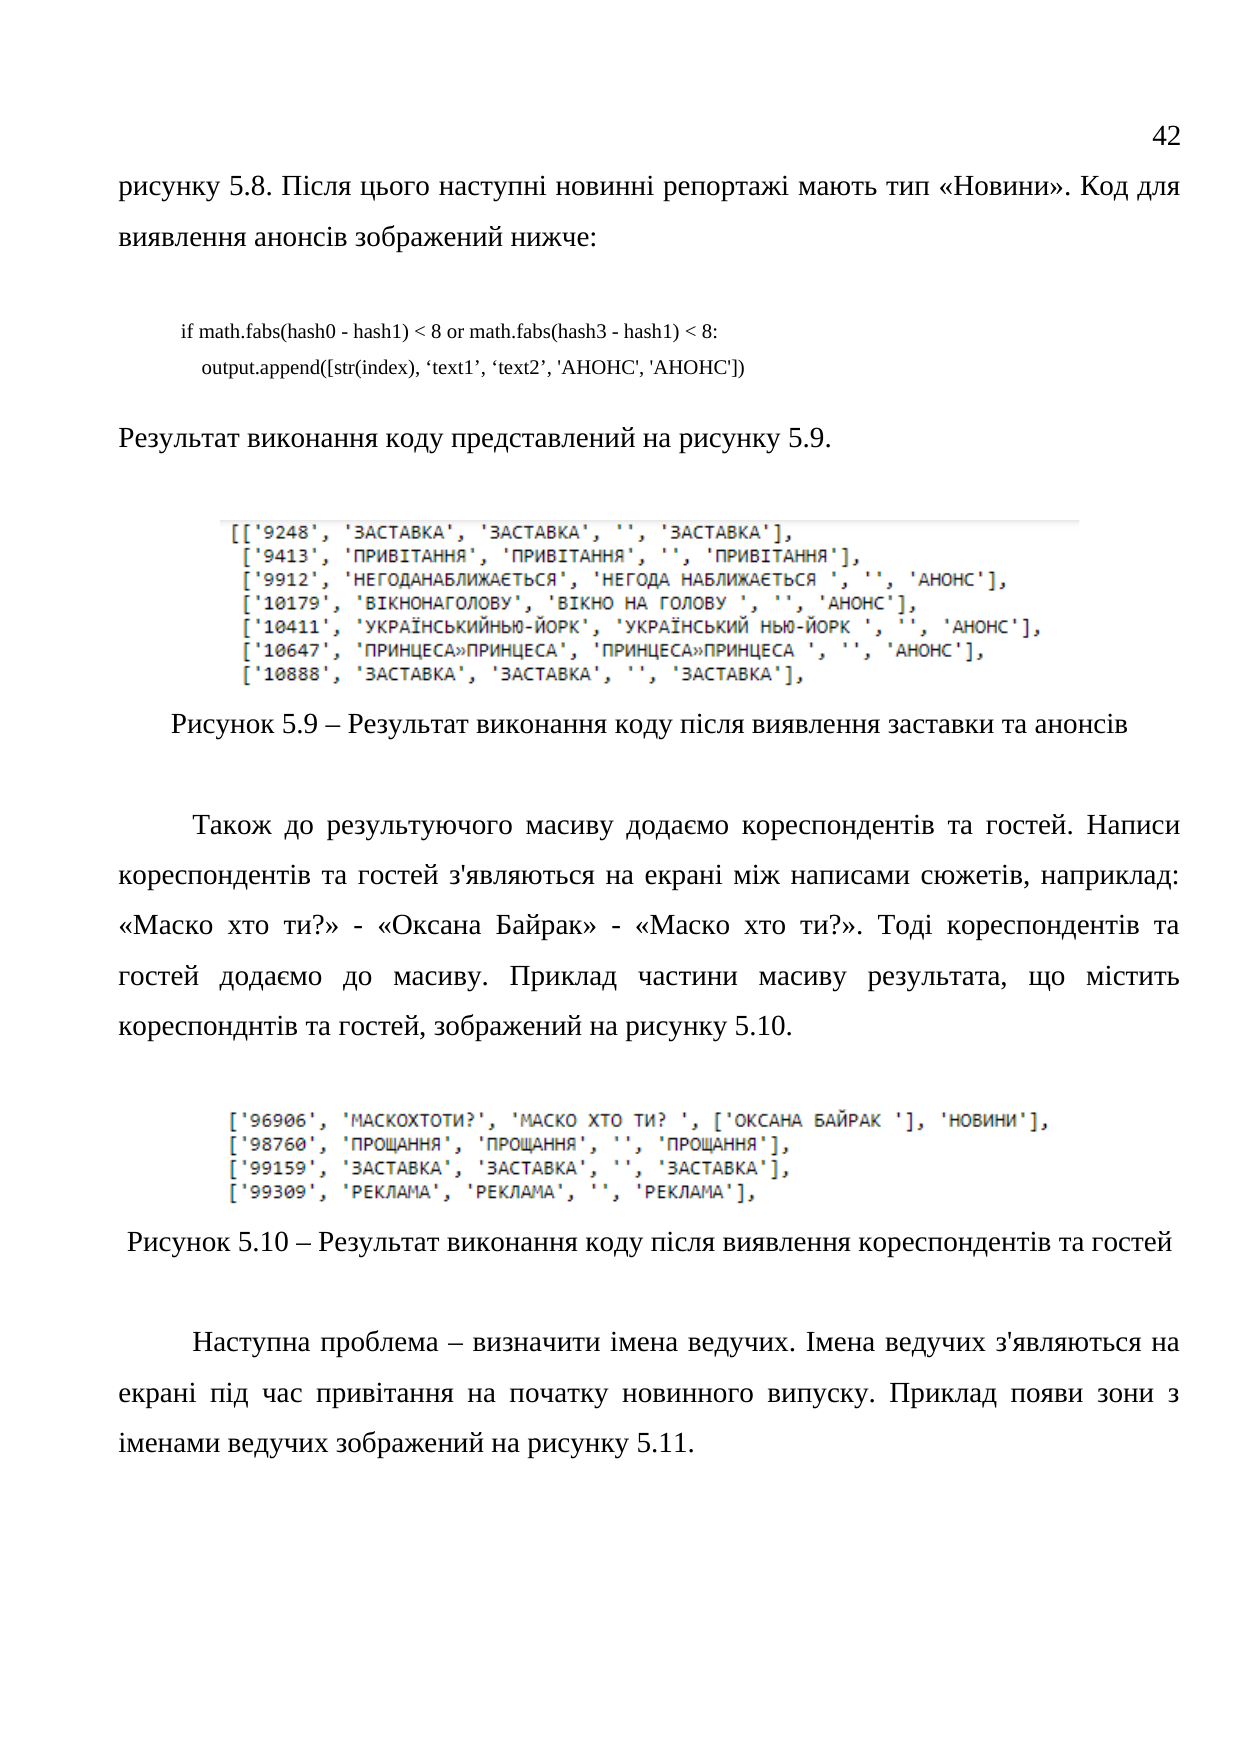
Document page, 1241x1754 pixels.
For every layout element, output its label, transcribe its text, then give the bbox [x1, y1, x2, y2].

text if math.fabs(hash0 - hash1) < 8 or math.fabs(hash3 - hash1) < 8: [118, 319, 1181, 343]
text Рисунок 5.9 – Результат виконання коду після виявлення заставки та анонсів [118, 706, 1181, 740]
picture [218, 1108, 1081, 1208]
picture [219, 520, 1080, 690]
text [118, 168, 1181, 252]
text Також до результуючого масиву додаємо кореспондентів та гостей. Написи кореспондентів та гостей з'являються на екрані між написами сюжетів, наприклад: «Маско хто ти?» - «Оксана Байрак» - «Маско хто ти?». Тоді кореспондентів та гостей додаємо до масиву. Приклад частини масиву результата, що містить кореспонднтів та гостей, зображений на рисунку 5.10. [118, 807, 1181, 1042]
text Наступна проблема – визначити імена ведучих. Імена ведучих з'являються на екрані під час привітання на початку новинного випуску. Приклад появи зони з іменами ведучих зображений на рисунку 5.11. [118, 1324, 1181, 1459]
text Результат виконання коду представлений на рисунку 5.9. [118, 420, 1181, 454]
text output.append([str(index), ‘text1’, ‘text2’, 'АНОНС', 'АНОНС']) [118, 355, 1181, 379]
text Рисунок 5.10 – Результат виконання коду після виявлення кореспондентів та гостей [118, 1224, 1181, 1257]
